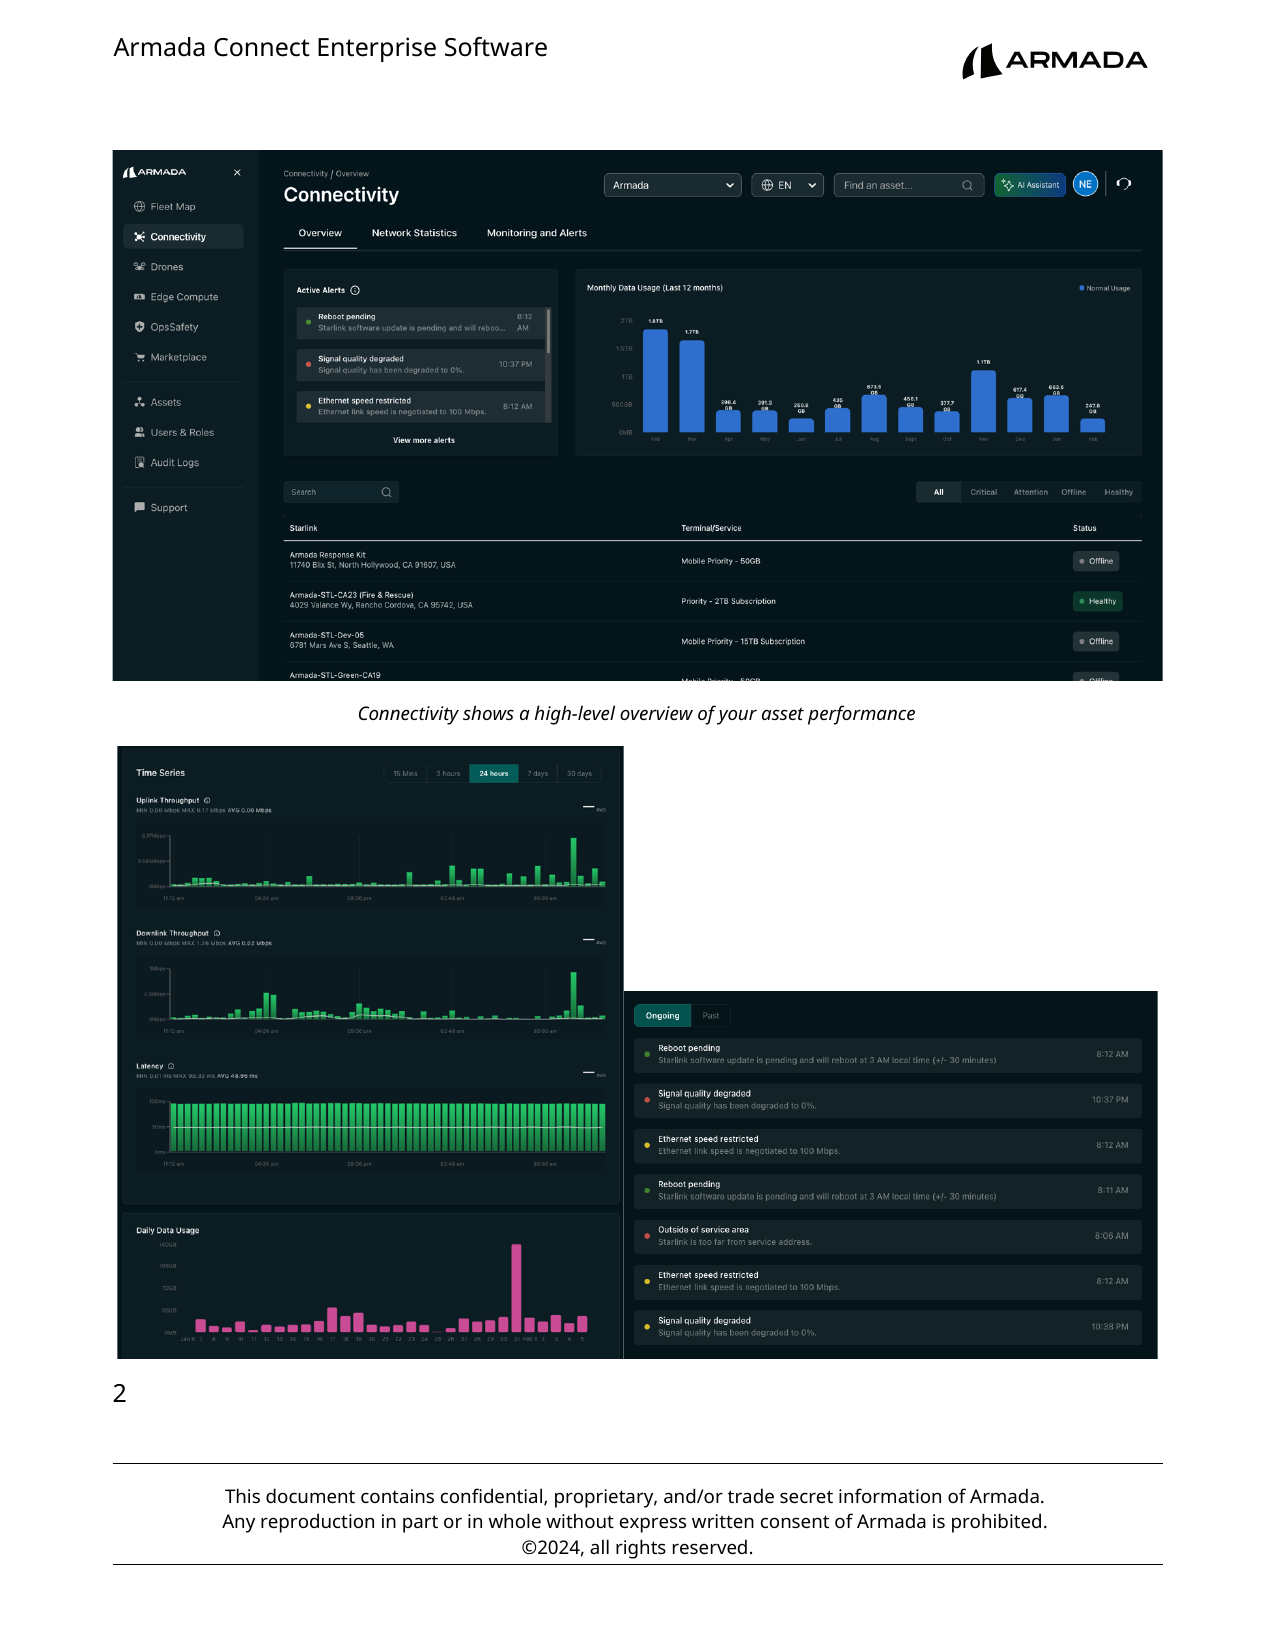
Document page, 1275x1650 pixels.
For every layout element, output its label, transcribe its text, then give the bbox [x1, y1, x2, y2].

picture [112, 150, 1163, 681]
picture [117, 746, 1158, 1359]
text Connectivity shows a high-level overview of your asset performance [112, 700, 1162, 725]
